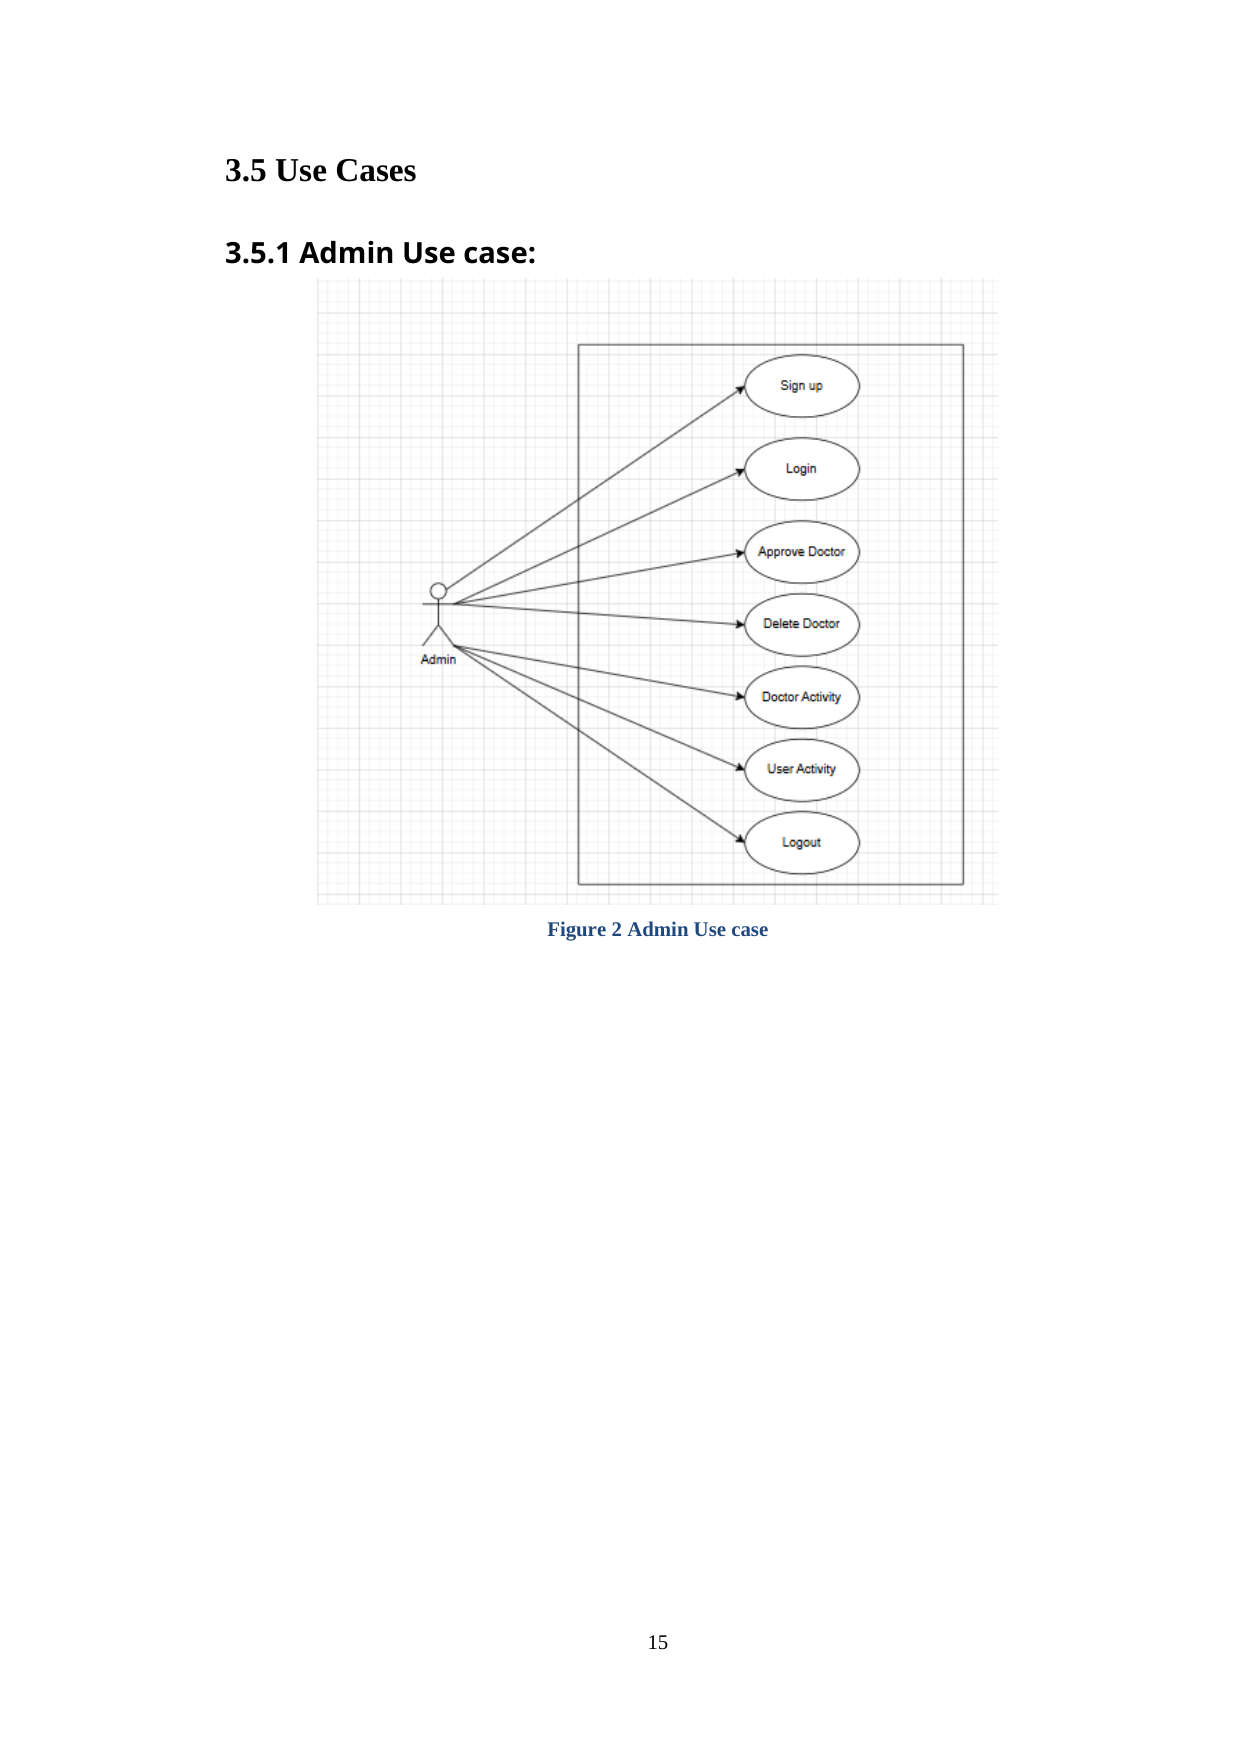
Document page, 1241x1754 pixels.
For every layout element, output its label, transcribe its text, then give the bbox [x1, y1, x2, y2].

subtitle 3.5.1 Admin Use case: [225, 232, 1090, 272]
picture [316, 278, 999, 905]
subtitle 3.5 Use Cases [225, 150, 1090, 188]
text Figure 2 Admin Use case [225, 917, 1090, 941]
